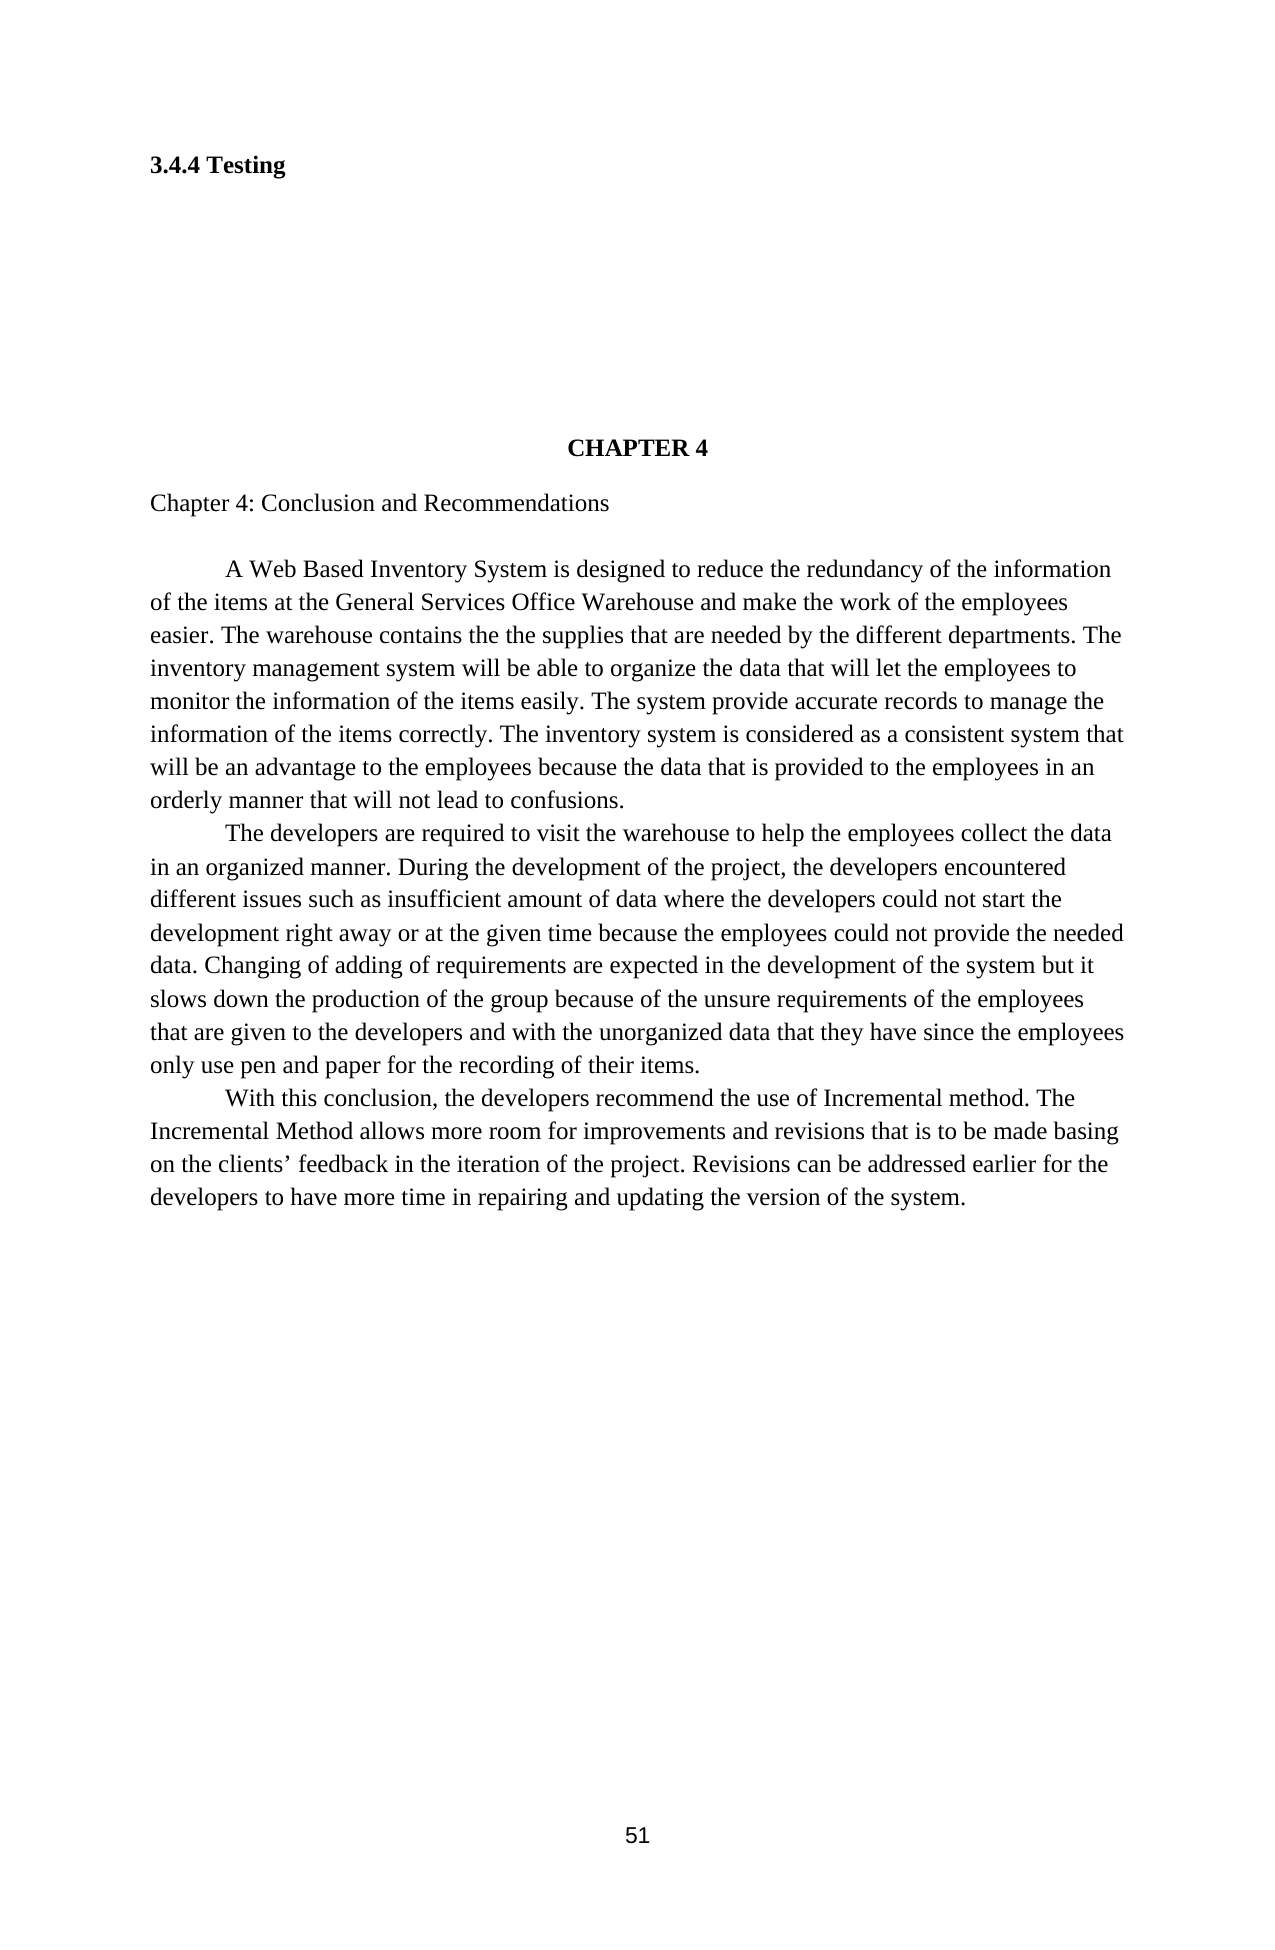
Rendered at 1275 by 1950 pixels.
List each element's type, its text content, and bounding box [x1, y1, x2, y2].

text Chapter 4: Conclusion and Recommendations [150, 488, 1125, 517]
subtitle 3.4.4 Testing [150, 150, 1125, 179]
text With this conclusion, the developers recommend the use of Incremental method. The Incremental Method allows more room for improvements and revisions that is to be made basing on the clients’ feedback in the iteration of the project. Revisions can be addressed earlier for the developers to have more time in repairing and updating the version of the system. [150, 1083, 1125, 1211]
text The developers are required to visit the warehouse to help the employees collect the data in an organized manner. During the development of the project, the developers encountered different issues such as insufficient amount of data where the developers could not start the development right away or at the given time because the employees could not provide the needed data. Changing of adding of requirements are expected in the development of the system but it slows down the production of the group because of the unsure requirements of the employees that are given to the developers and with the unorganized data that they have since the employees only use pen and paper for the recording of their items. [150, 818, 1125, 1078]
subtitle CHAPTER 4 [150, 433, 1125, 461]
text A Web Based Inventory System is designed to reduce the redundancy of the information of the items at the General Services Office Warehouse and make the work of the employees easier. The warehouse contains the the supplies that are needed by the different departments. The inventory management system will be able to organize the data that will let the employees to monitor the information of the items easily. The system provide accurate records to manage the information of the items correctly. The inventory system is considered as a consistent system that will be an advantage to the employees because the data that is provided to the employees in an orderly manner that will not lead to confusions. [150, 554, 1125, 814]
